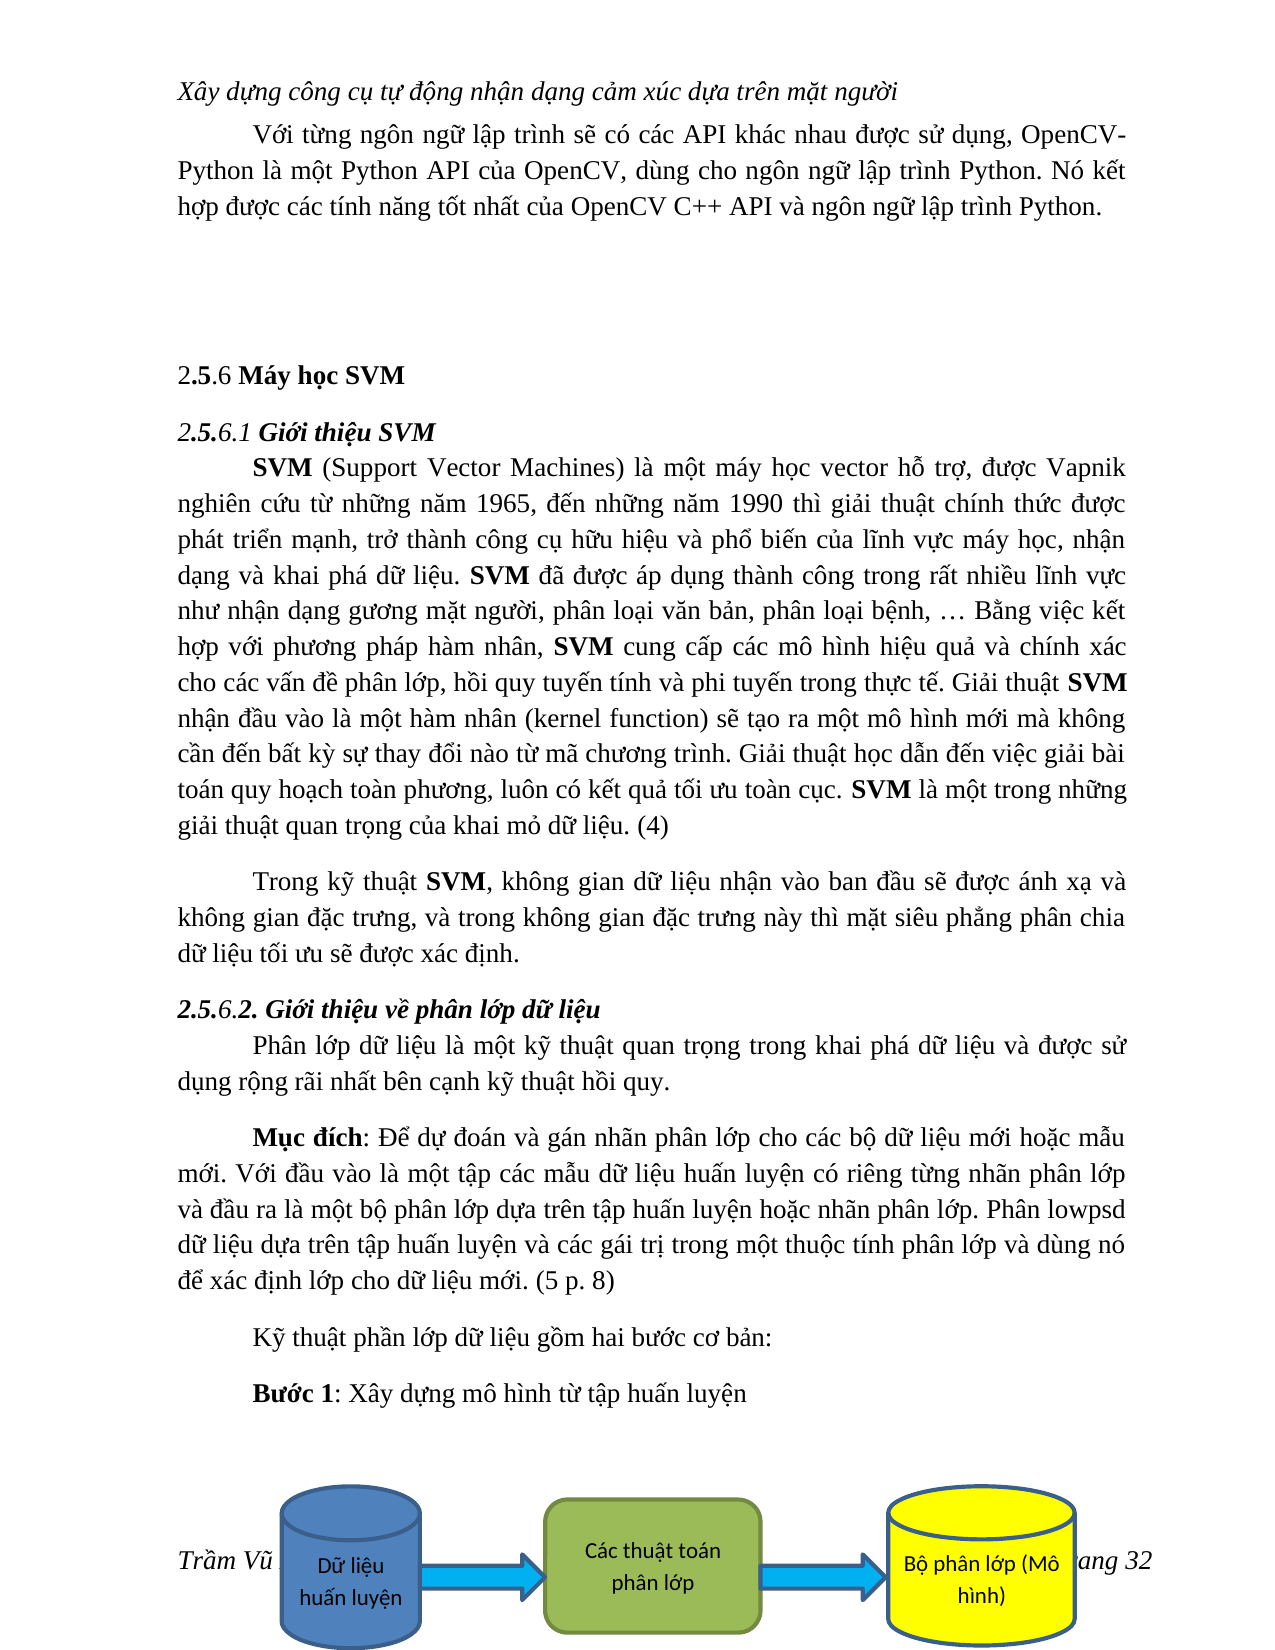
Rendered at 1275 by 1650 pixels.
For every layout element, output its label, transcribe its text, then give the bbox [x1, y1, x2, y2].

text SVM (Support Vector Machines) là một máy học vector hỗ trợ, được Vapnik nghiên cứu từ những năm 1965, đến những năm 1990 thì giải thuật chính thức được phát triển mạnh, trở thành công cụ hữu hiệu và phổ biến của lĩnh vực máy học, nhận dạng và khai phá dữ liệu. SVM đã được áp dụng thành công trong rất nhiều lĩnh vực như nhận dạng gương mặt người, phân loại văn bản, phân loại bệnh, … Bằng việc kết hợp với phương pháp hàm nhân, SVM cung cấp các mô hình hiệu quả và chính xác cho các vấn đề phân lớp, hồi quy tuyến tính và phi tuyến trong thực tế. Giải thuật SVM nhận đầu vào là một hàm nhân (kernel function) sẽ tạo ra một mô hình mới mà không cần đến bất kỳ sự thay đổi nào từ mã chương trình. Giải thuật học dẫn đến việc giải bài toán quy hoạch toàn phương, luôn có kết quả tối ưu toàn cục. SVM là một trong những giải thuật quan trọng của khai mỏ dữ liệu. [177, 452, 1127, 840]
subtitle 2.5.6.1 Giới thiệu SVM [177, 416, 1127, 447]
subtitle 2.5.6 Máy học SVM [177, 359, 1127, 390]
text Kỹ thuật phần lớp dữ liệu gồm hai bước cơ bản: [177, 1321, 1127, 1352]
text Bước 1: Xây dựng mô hình từ tập huấn luyện [177, 1377, 1127, 1409]
text Trong kỹ thuật SVM, không gian dữ liệu nhận vào ban đầu sẽ được ánh xạ và không gian đặc trưng, và trong không gian đặc trưng này thì mặt siêu phẳng phân chia dữ liệu tối ưu sẽ được xác định. [177, 865, 1127, 968]
text Với từng ngôn ngữ lập trình sẽ có các API khác nhau được sử dụng, OpenCV-Python là một Python API của OpenCV, dùng cho ngôn ngữ lập trình Python. Nó kết hợp được các tính năng tốt nhất của OpenCV C++ API và ngôn ngữ lập trình Python. [177, 118, 1127, 221]
text Mục đích: Để dự đoán và gán nhãn phân lớp cho các bộ dữ liệu mới hoặc mẫu mới. Với đầu vào là một tập các mẫu dữ liệu huấn luyện có riêng từng nhãn phân lớp và đầu ra là một bộ phân lớp dựa trên tập huấn luyện hoặc nhãn phân lớp. Phân lowpsd dữ liệu dựa trên tập huấn luyện và các gái trị trong một thuộc tính phân lớp và dùng nó để xác định lớp cho dữ liệu mới. [177, 1121, 1127, 1296]
text Phân lớp dữ liệu là một kỹ thuật quan trọng trong khai phá dữ liệu và được sử dụng rộng rãi nhất bên cạnh kỹ thuật hồi quy. [177, 1029, 1127, 1096]
subtitle 2.5.6.2. Giới thiệu về phân lớp dữ liệu [177, 993, 1127, 1024]
